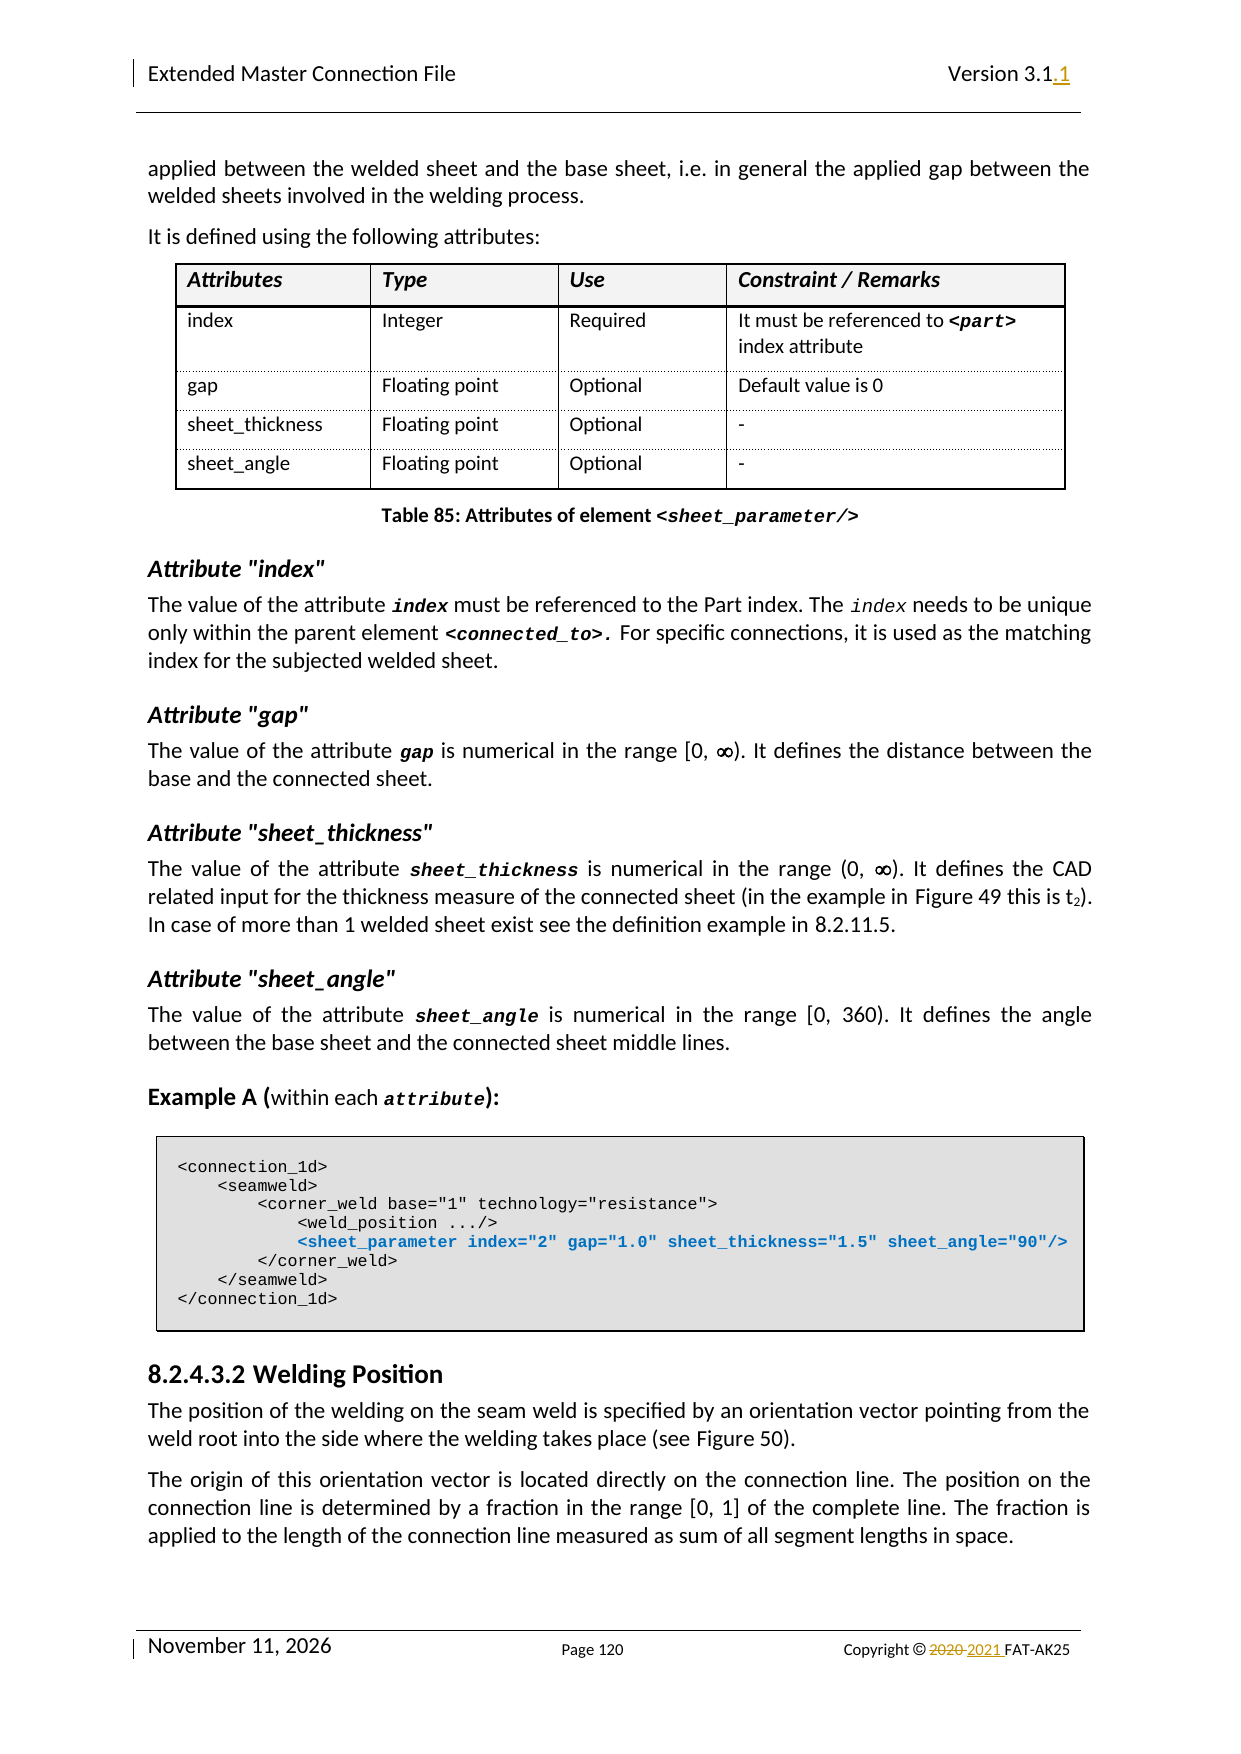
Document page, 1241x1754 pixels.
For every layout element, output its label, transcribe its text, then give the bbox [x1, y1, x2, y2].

text Table 85: Attributes of element <sheet_parameter/> [148, 503, 1092, 528]
text <connection_1d> [157, 1155, 1083, 1174]
subtitle Attribute "sheet_angle" [148, 963, 1092, 993]
text </connection_1d> [157, 1287, 1083, 1306]
text The origin of this orientation vector is located directly on the connection line. The position on the connection line is determined by a fraction in the range [0, 1] of the complete line. The fraction is applied to the length of the connection line measured as sum of all segment lengths in space. [148, 1465, 1092, 1549]
text Example A (within each attribute): [148, 1081, 1092, 1111]
text The position of the welding on the seam weld is specified by an orientation vector pointing from the weld root into the side where the welding takes place (see Figure 50). [148, 1396, 1092, 1452]
text </seamweld> [157, 1268, 1083, 1287]
text It is defined using the following attributes: [148, 222, 1092, 250]
subtitle Welding Position [148, 1357, 1092, 1390]
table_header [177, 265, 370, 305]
text <corner_weld base="1" technology="resistance"> [157, 1193, 1083, 1212]
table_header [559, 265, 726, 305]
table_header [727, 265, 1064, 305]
text </corner_weld> [157, 1249, 1083, 1268]
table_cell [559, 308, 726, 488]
text The value of the attribute sheet_angle is numerical in the range [0, 360). It defines the angle between the base sheet and the connected sheet middle lines. [148, 1000, 1092, 1056]
subtitle Attribute "index" [148, 553, 1092, 584]
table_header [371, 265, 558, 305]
text The value of the attribute gap is numerical in the range [0, ). It defines the distance between the base and the connected sheet. [148, 736, 1092, 792]
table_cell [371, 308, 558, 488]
subtitle Attribute "gap" [148, 699, 1092, 730]
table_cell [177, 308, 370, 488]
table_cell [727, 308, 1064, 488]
subtitle Attribute "sheet_thickness" [148, 817, 1092, 848]
text <seamweld> [157, 1174, 1083, 1193]
text The value of the attribute sheet_thickness is numerical in the range (0, ). It defines the CAD related input for the thickness measure of the connected sheet (in the example in Figure 49 this is t2). In case of more than 1 welded sheet exist see the definition example in 8.2.11.5. [148, 854, 1092, 938]
text The value of the attribute index must be referenced to the Part index. The index needs to be unique only within the parent element <connected_to>. For specific connections, it is used as the matching index for the subjected welded sheet. [148, 590, 1092, 674]
text <sheet_parameter index="2" gap="1.0" sheet_thickness="1.5" sheet_angle="90"/> [157, 1231, 1083, 1249]
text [148, 154, 1092, 210]
text <weld_position .../> [157, 1212, 1083, 1231]
